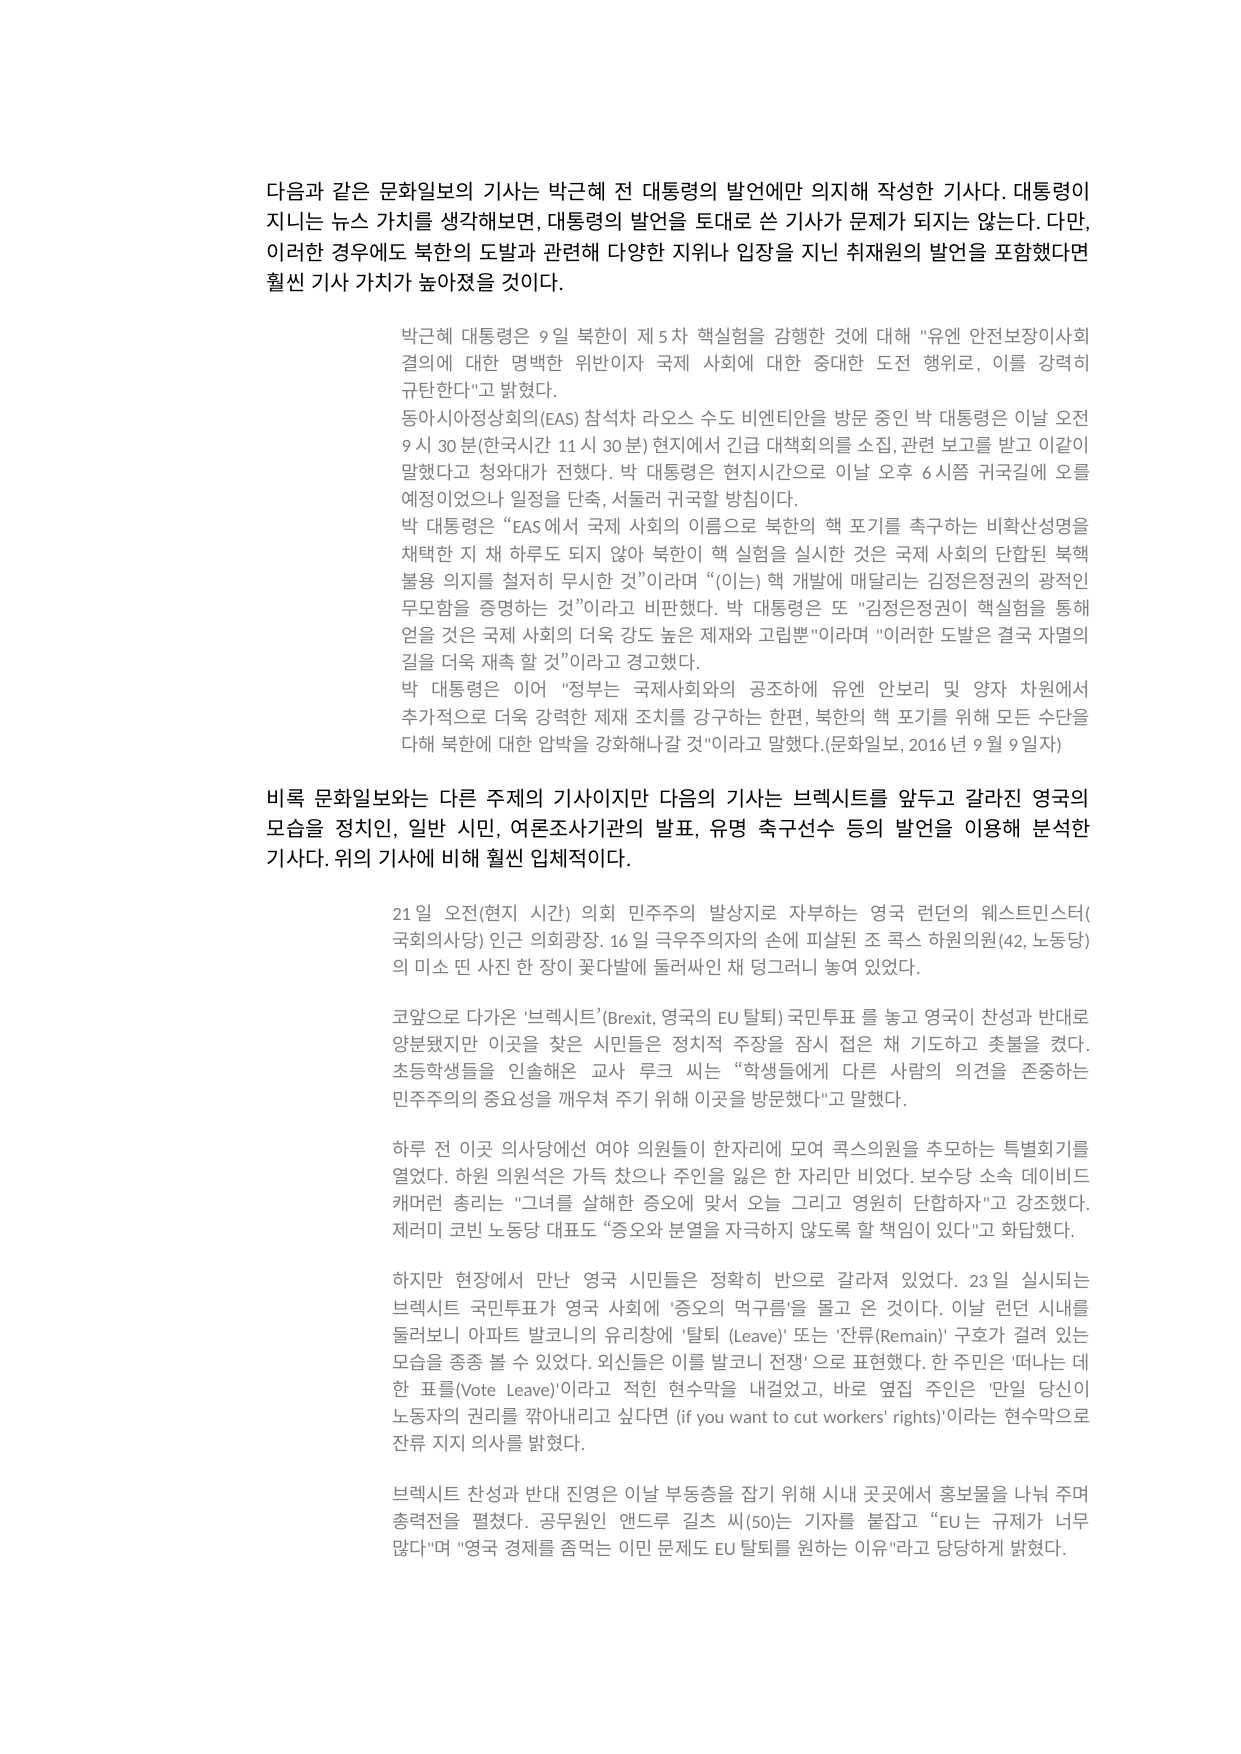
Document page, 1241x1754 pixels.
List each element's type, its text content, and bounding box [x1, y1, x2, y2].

text 박 대통령은 “EAS에서 국제 사회의 이름으로 북한의 핵 포기를 촉구하는 비확산성명을 채택한 지 채 하루도 되지 않아 북한이 핵 실험을 실시한 것은 국제 사회의 단합된 북핵 불용 의지를 철저히 무시한 것”이라며 “(이는) 핵 개발에 매달리는 김정은정권의 광적인 무모함을 증명하는 것”이라고 비판했다. 박 대통령은 또 "김정은정권이 핵실험을 통해 얻을 것은 국제 사회의 더욱 강도 높은 제재와 고립뿐"이라며 "이러한 도발은 결국 자멸의 길을 더욱 재촉 할 것”이라고 경고했다. [401, 512, 1090, 675]
text 하루 전 이곳 의사당에선 여야 의원들이 한자리에 모여 콕스의원을 추모하는 특별회기를 열었다. 하원 의원석은 가득 찼으나 주인을 잃은 한 자리만 비었다. 보수당 소속 데이비드 캐머런 총리는 "그녀를 살해한 증오에 맞서 오늘 그리고 영원히 단합하자"고 강조했다. 제러미 코빈 노동당 대표도 “증오와 분열을 자극하지 않도록 할 책임이 있다"고 화답했다. [392, 1134, 1090, 1243]
text 다음과 같은 문화일보의 기사는 박근혜 전 대통령의 발언에만 의지해 작성한 기사다. 대통령이 지니는 뉴스 가치를 생각해보면, 대통령의 발언을 토대로 쓴 기사가 문제가 되지는 않는다. 다만, 이러한 경우에도 북한의 도발과 관련해 다양한 지위나 입장을 지닌 취재원의 발언을 포함했다면 훨씬 기사 가치가 높아졌을 것이다. [267, 175, 1090, 296]
text 동아시아정상회의(EAS) 참석차 라오스 수도 비엔티안을 방문 중인 박 대통령은 이날 오전 9시 30분(한국시간 11시 30분) 현지에서 긴급 대책회의를 소집, 관련 보고를 받고 이같이 말했다고 청와대가 전했다. 박 대통령은 현지시간으로 이날 오후 6시쯤 귀국길에 오를 예정이었으나 일정을 단축, 서둘러 귀국할 방침이다. [401, 403, 1090, 512]
text 브렉시트 찬성과 반대 진영은 이날 부동층을 잡기 위해 시내 곳곳에서 홍보물을 나눠 주며 총력전을 펼쳤다. 공무원인 앤드루 길츠 씨(50)는 기자를 붙잡고 “EU는 규제가 너무 많다"며 "영국 경제를 좀먹는 이민 문제도 EU 탈퇴를 원하는 이유"라고 당당하게 밝혔다. [392, 1479, 1090, 1561]
text 박 대통령은 이어 "정부는 국제사회와의 공조하에 유엔 안보리 및 양자 차원에서 추가적으로 더욱 강력한 제재 조치를 강구하는 한편, 북한의 핵 포기를 위해 모든 수단을 다해 북한에 대한 압박을 강화해나갈 것"이라고 말했다.(문화일보, 2016년 9월 9일자) [401, 675, 1090, 757]
text 박근혜 대통령은 9일 북한이 제5차 핵실험을 감행한 것에 대해 "유엔 안전보장이사회 결의에 대한 명백한 위반이자 국제 사회에 대한 중대한 도전 행위로, 이를 강력히 규탄한다"고 밝혔다. [401, 322, 1090, 403]
text 21일 오전(현지 시간) 의회 민주주의 발상지로 자부하는 영국 런던의 웨스트민스터(국회의사당) 인근 의회광장. 16일 극우주의자의 손에 피살된 조 콕스 하원의원(42, 노동당)의 미소 띤 사진 한 장이 꽃다발에 둘러싸인 채 덩그러니 놓여 있었다. [392, 898, 1090, 980]
text 코앞으로 다가온 '브렉시트’(Brexit, 영국의 EU 탈퇴) 국민투표 를 놓고 영국이 찬성과 반대로 양분됐지만 이곳을 찾은 시민들은 정치적 주장을 잠시 접은 채 기도하고 촛불을 켰다. 초등학생들을 인솔해온 교사 루크 씨는 “학생들에게 다른 사람의 의견을 존중하는 민주주의의 중요성을 깨우쳐 주기 위해 이곳을 방문했다"고 말했다. [392, 1003, 1090, 1111]
text 비록 문화일보와는 다른 주제의 기사이지만 다음의 기사는 브렉시트를 앞두고 갈라진 영국의 모습을 정치인, 일반 시민, 여론조사기관의 발표, 유명 축구선수 등의 발언을 이용해 분석한 기사다. 위의 기사에 비해 훨씬 입체적이다. [267, 782, 1090, 873]
text 하지만 현장에서 만난 영국 시민들은 정확히 반으로 갈라져 있었다. 23일 실시되는 브렉시트 국민투표가 영국 사회에 '증오의 먹구름'을 몰고 온 것이다. 이날 런던 시내를 둘러보니 아파트 발코니의 유리창에 '탈퇴 (Leave)' 또는 '잔류(Remain)' 구호가 걸려 있는 모습을 종종 볼 수 있었다. 외신들은 이를 발코니 전쟁' 으로 표현했다. 한 주민은 '떠나는 데 한 표를(Vote Leave)'이라고 적힌 현수막을 내걸었고, 바로 옆집 주인은 '만일 당신이 노동자의 권리를 깎아내리고 싶다면 (if you want to cut workers' rights)'이라는 현수막으로 잔류 지지 의사를 밝혔다. [392, 1266, 1090, 1456]
